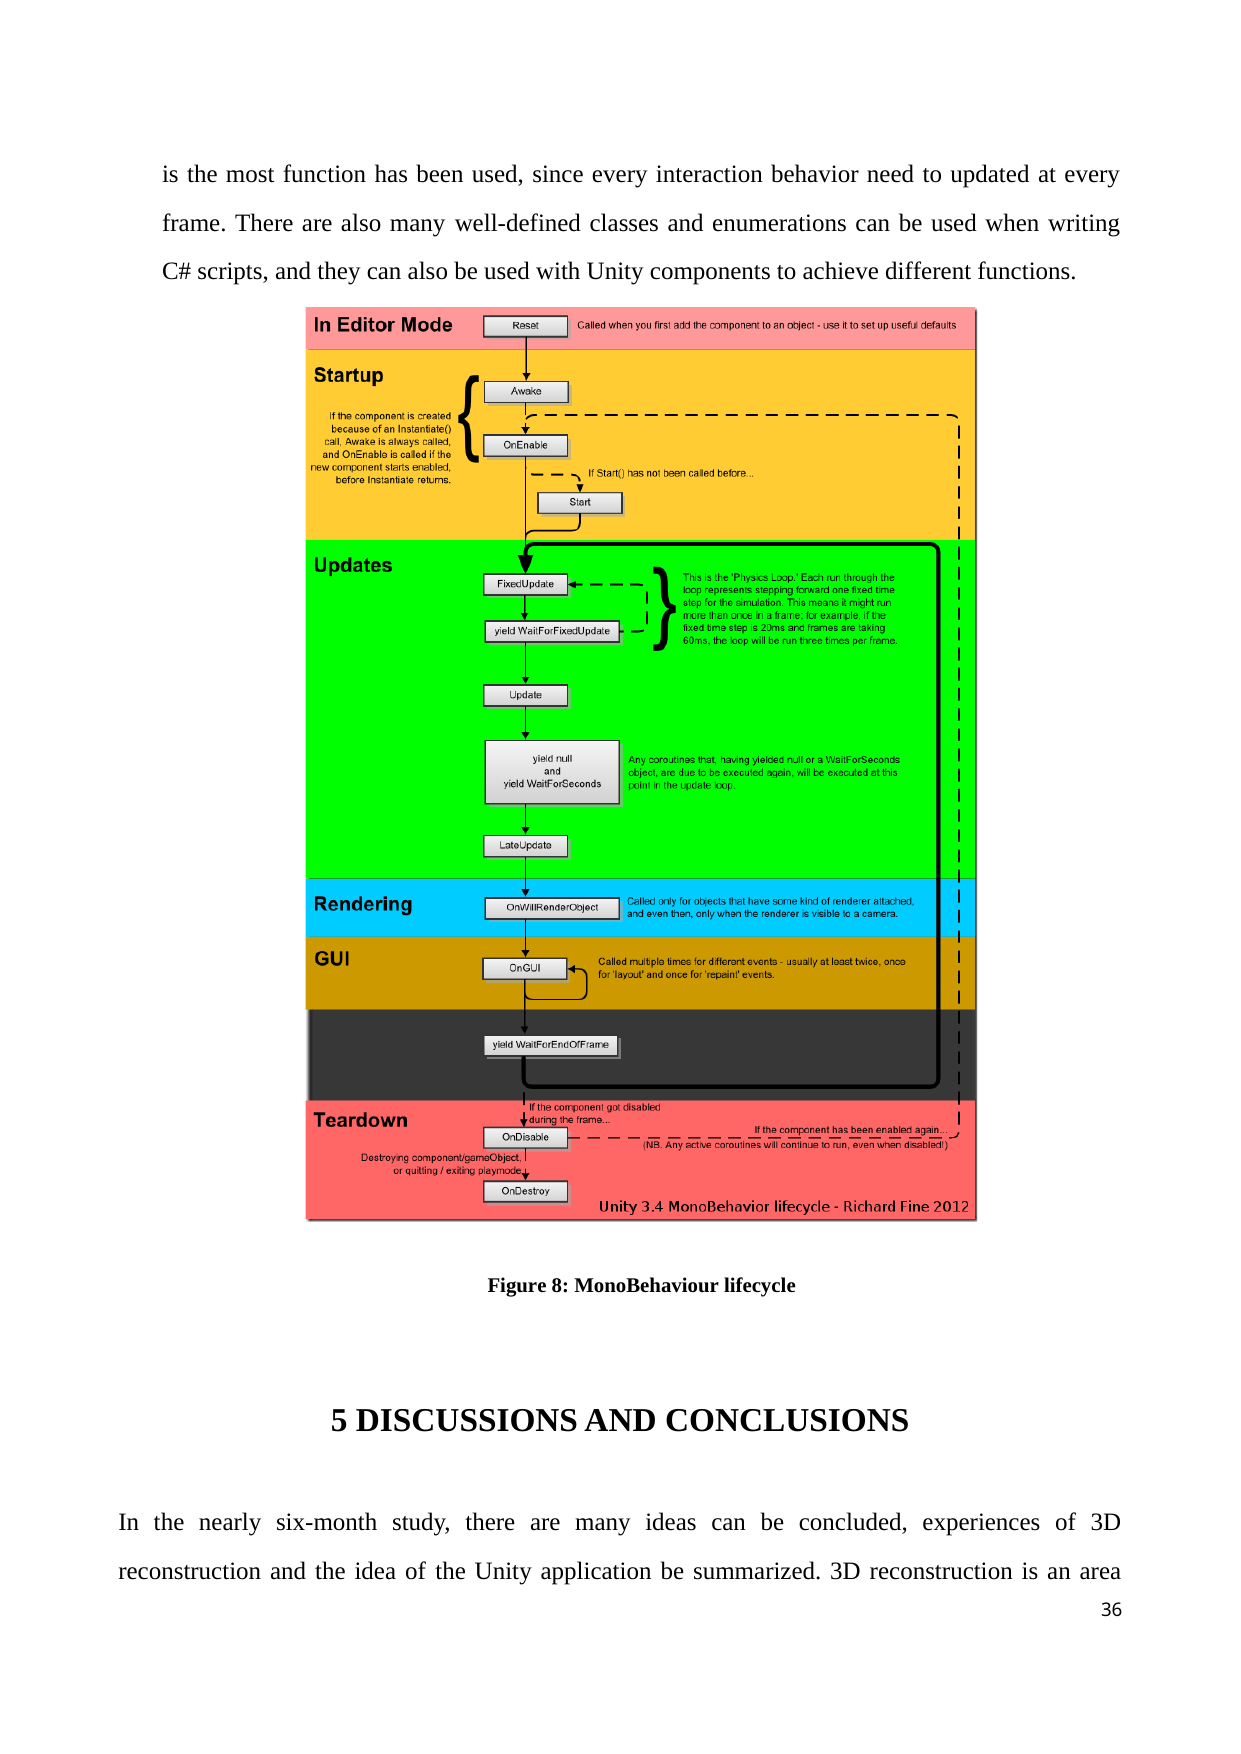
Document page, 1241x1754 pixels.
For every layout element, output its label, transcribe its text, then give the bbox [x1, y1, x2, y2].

picture [305, 307, 978, 1222]
list Figure 8: MonoBehaviour lifecycle [162, 1268, 1121, 1301]
subtitle 5 DISCUSSIONS AND CONCLUSIONS [118, 1387, 1122, 1452]
picture [485, 898, 622, 921]
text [118, 1506, 1122, 1587]
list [118, 157, 1121, 287]
